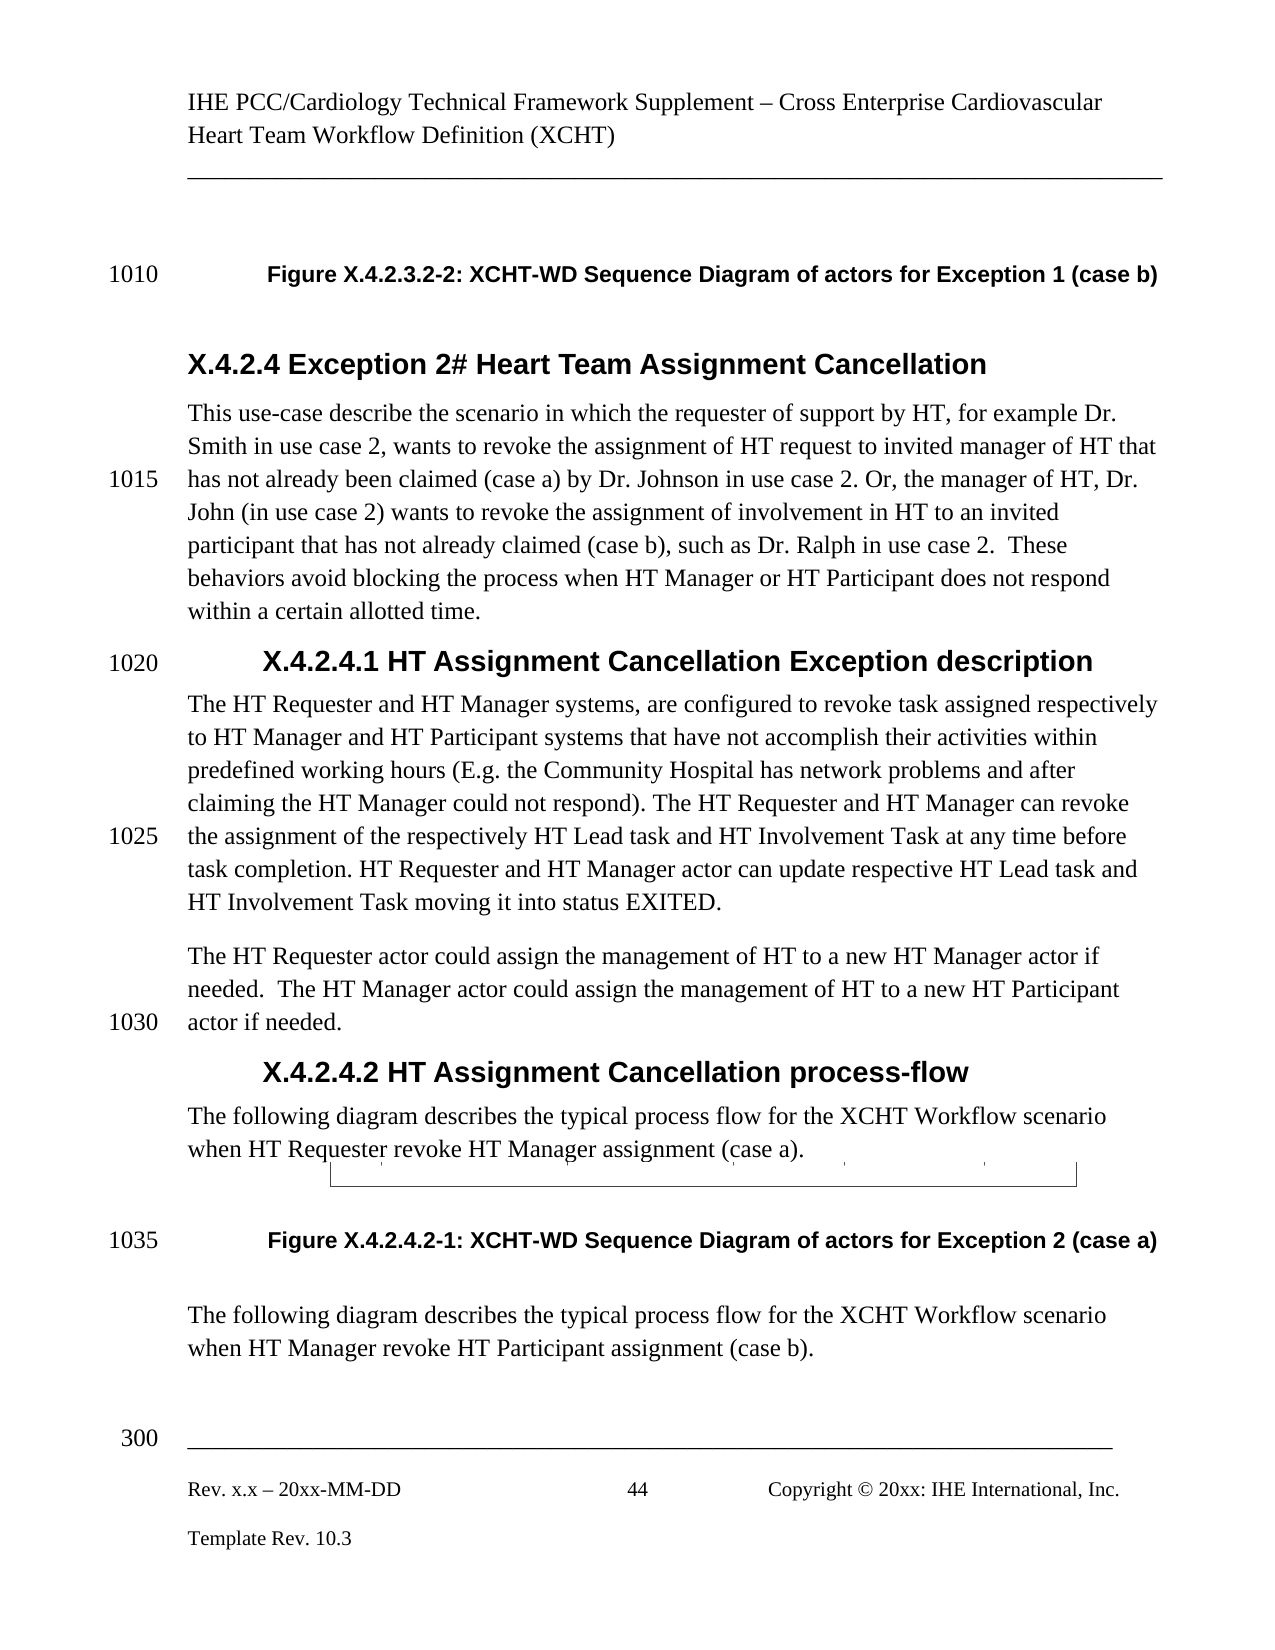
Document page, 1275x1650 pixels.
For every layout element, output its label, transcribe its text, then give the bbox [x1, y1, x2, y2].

subtitle X.4.2.4 Exception 2# Heart Team Assignment Cancellation [187, 347, 1162, 380]
text The HT Requester and HT Manager systems, are configured to revoke task assigned respectively to HT Manager and HT Participant systems that have not accomplish their activities within predefined working hours (E.g. the Community Hospital has network problems and after claiming the HT Manager could not respond). The HT Requester and HT Manager can revoke the assignment of the respectively HT Lead task and HT Involvement Task at any time before task completion. HT Requester and HT Manager actor can update respective HT Lead task and HT Involvement Task moving it into status EXITED. [187, 689, 1162, 916]
text This use-case describe the scenario in which the requester of support by HT, for example Dr. Smith in use case 2, wants to revoke the assignment of HT request to invited manager of HT that has not already been claimed (case a) by Dr. Johnson in use case 2. Or, the manager of HT, Dr. John (in use case 2) wants to revoke the assignment of involvement in HT to an invited participant that has not already claimed (case b), such as Dr. Ralph in use case 2. These behaviors avoid blocking the process when HT Manager or HT Participant does not respond within a certain allotted time. [187, 398, 1162, 624]
title Figure X.4.2.3.2-2: XCHT-WD Sequence Diagram of actors for Exception 1 (case b) [262, 261, 1162, 288]
title Figure X.4.2.4.2-1: XCHT-WD Sequence Diagram of actors for Exception 2 (case a) [262, 1227, 1162, 1254]
picture [325, 1162, 1100, 1210]
text X.4.2.4.2 HT Assignment Cancellation process-flow [262, 1061, 1162, 1088]
text The following diagram describes the typical process flow for the XCHT Workflow scenario when HT Requester revoke HT Manager assignment (case a). [187, 1101, 1162, 1162]
text The HT Requester actor could assign the management of HT to a new HT Manager actor if needed. The HT Manager actor could assign the management of HT to a new HT Participant actor if needed. [187, 941, 1162, 1036]
text The following diagram describes the typical process flow for the XCHT Workflow scenario when HT Manager revoke HT Participant assignment (case b). [187, 1300, 1162, 1362]
text X.4.2.4.1 HT Assignment Cancellation Exception description [262, 650, 1162, 677]
